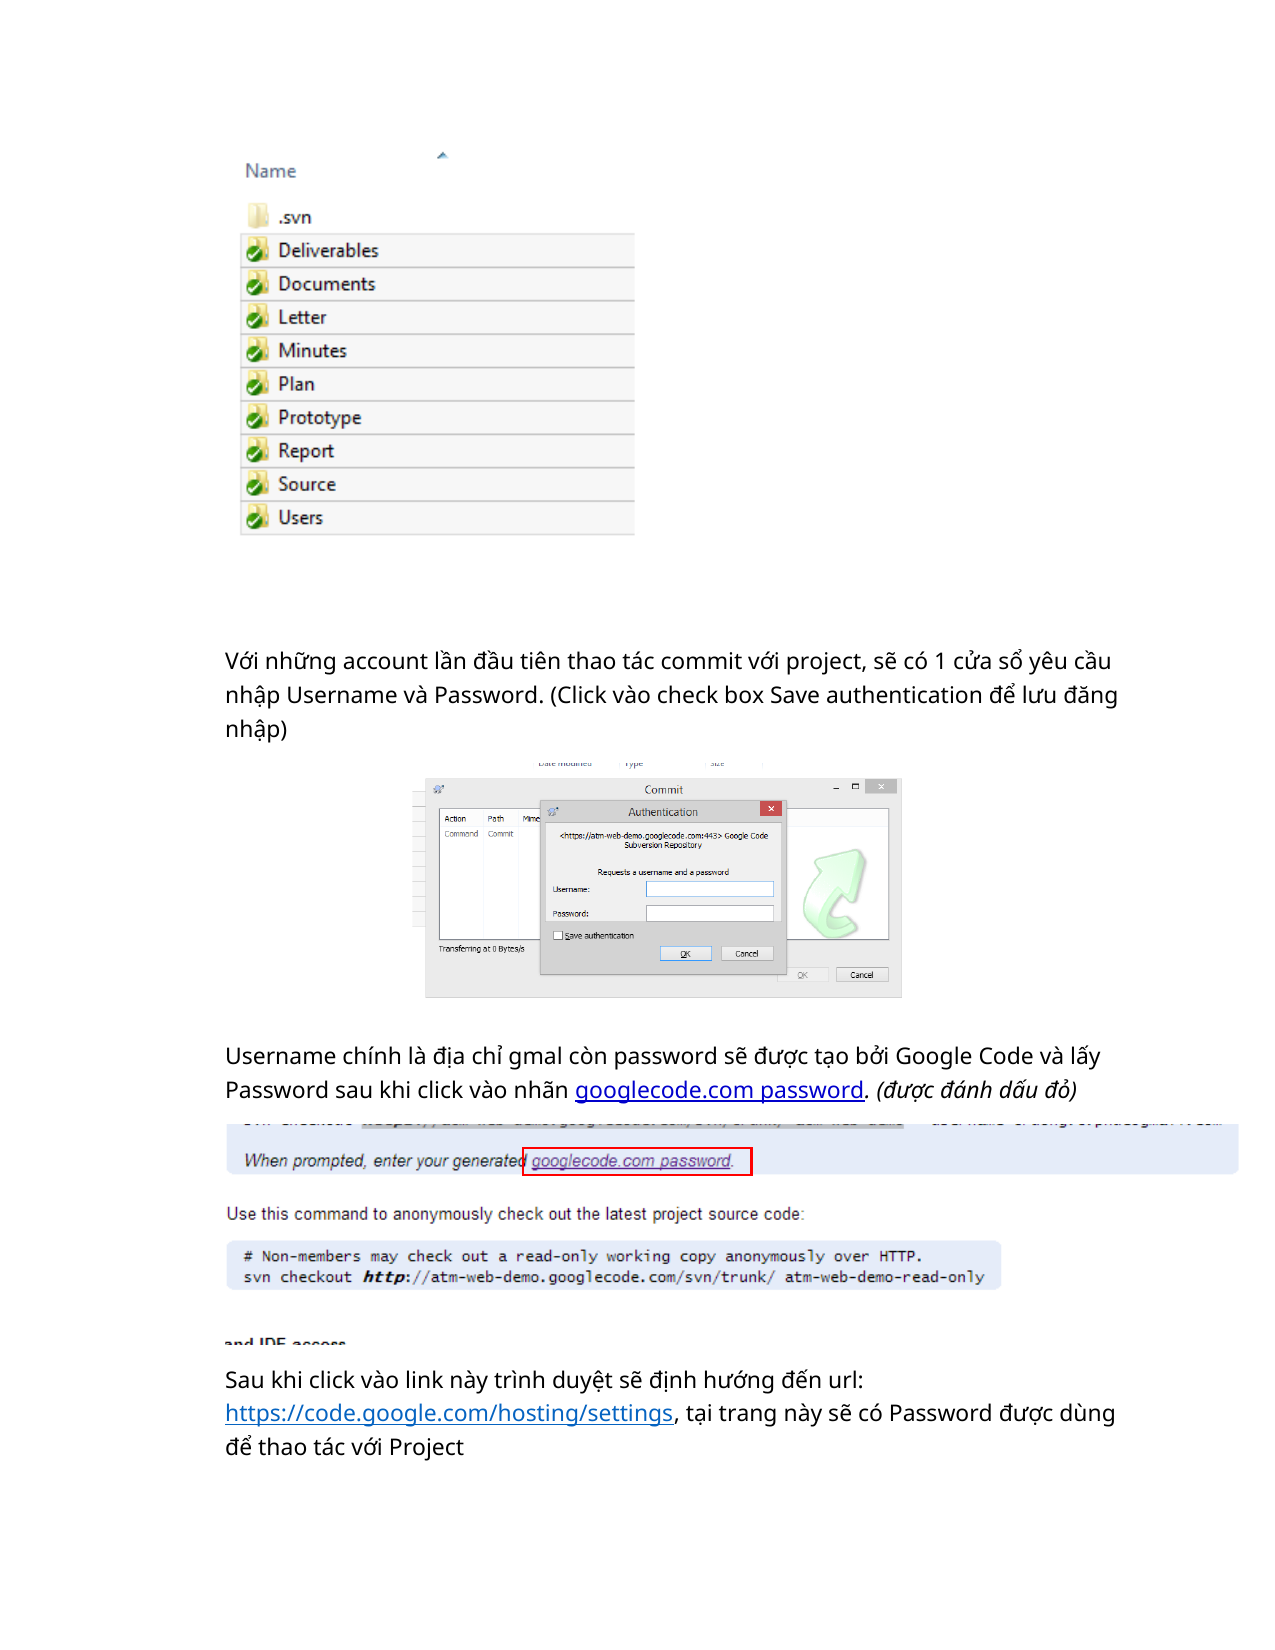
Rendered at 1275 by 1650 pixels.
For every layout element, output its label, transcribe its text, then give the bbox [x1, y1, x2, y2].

picture [225, 1124, 1259, 1345]
text Username chính là địa chỉ gmal còn password sẽ được tạo bởi Google Code và lấy Password sau khi click vào nhãn googlecode.com password. (được đánh dấu đỏ) [225, 1040, 1125, 1105]
text Sau khi click vào link này trình duyệt sẽ định hướng đến url: https://code.google.com/hosting/settings, tại trang này sẽ có Password được dùng để thao tác với Project [225, 1364, 1125, 1462]
picture [412, 763, 938, 1022]
picture [225, 150, 635, 627]
text Với những account lần đầu tiên thao tác commit với project, sẽ có 1 cửa sổ yêu cầu nhập Username và Password. (Click vào check box Save authentication để lưu đăng nhập) [225, 645, 1125, 744]
